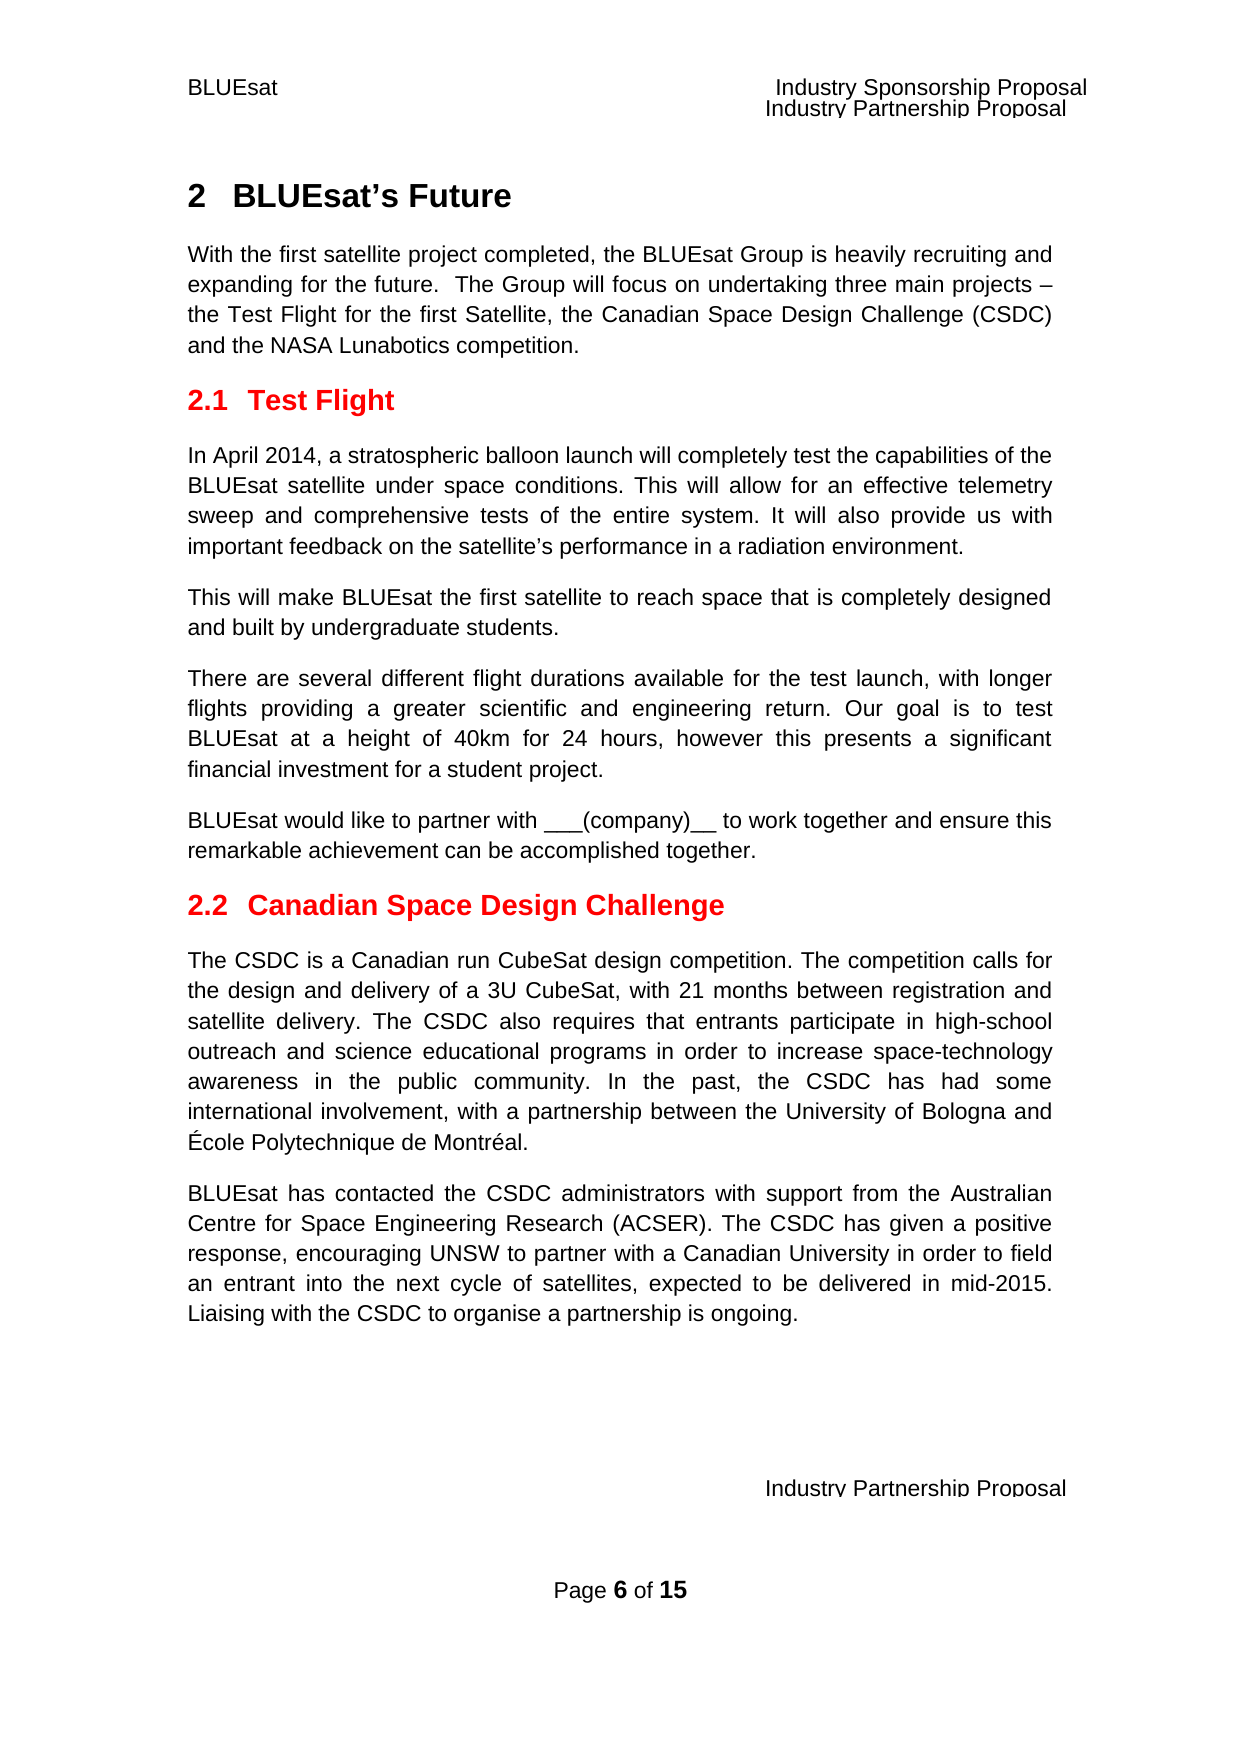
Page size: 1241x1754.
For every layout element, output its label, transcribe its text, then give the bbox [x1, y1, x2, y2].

text In April 2014, a stratospheric balloon launch will completely test the capabilities of the BLUEsat satellite under space conditions. This will allow for an effective telemetry sweep and comprehensive tests of the entire system. It will also provide us with important feedback on the satellite’s performance in a radiation environment. [187, 442, 1053, 559]
text This will make BLUEsat the first satellite to reach space that is completely designed and built by undergraduate students. [187, 584, 1053, 640]
subtitle BLUEsat’s Future [187, 176, 1053, 214]
text With the first satellite project completed, the BLUEsat Group is heavily recruiting and expanding for the future. The Group will focus on undertaking three main projects – the Test Flight for the first Satellite, the Canadian Space Design Challenge (CSDC) and the NASA Lunabotics competition. [187, 241, 1053, 358]
text The CSDC is a Canadian run CubeSat design competition. The competition calls for the design and delivery of a 3U CubeSat, with 21 months between registration and satellite delivery. The CSDC also requires that entrants participate in high-school outreach and science educational programs in order to increase space-technology awareness in the public community. In the past, the CSDC has had some international involvement, with a partnership between the University of Bologna and École Polytechnique de Montréal. [187, 947, 1053, 1155]
text BLUEsat has contacted the CSDC administrators with support from the Australian Centre for Space Engineering Research (ACSER). The CSDC has given a positive response, encouraging UNSW to partner with a Canadian University in order to field an entrant into the next cycle of satellites, expected to be delivered in mid-2015. Liaising with the CSDC to organise a partnership is ongoing. [187, 1179, 1053, 1327]
subtitle Canadian Space Design Challenge [187, 888, 1053, 921]
text BLUEsat would like to partner with ___(company)__ to work together and ensure this remarkable achievement can be accomplished together. [187, 807, 1053, 863]
text There are several different flight durations available for the test launch, with longer flights providing a greater scientific and engineering return. Our goal is to test BLUEsat at a height of 40km for 24 hours, however this presents a significant financial investment for a student project. [187, 665, 1053, 782]
subtitle Test Flight [187, 383, 1053, 416]
